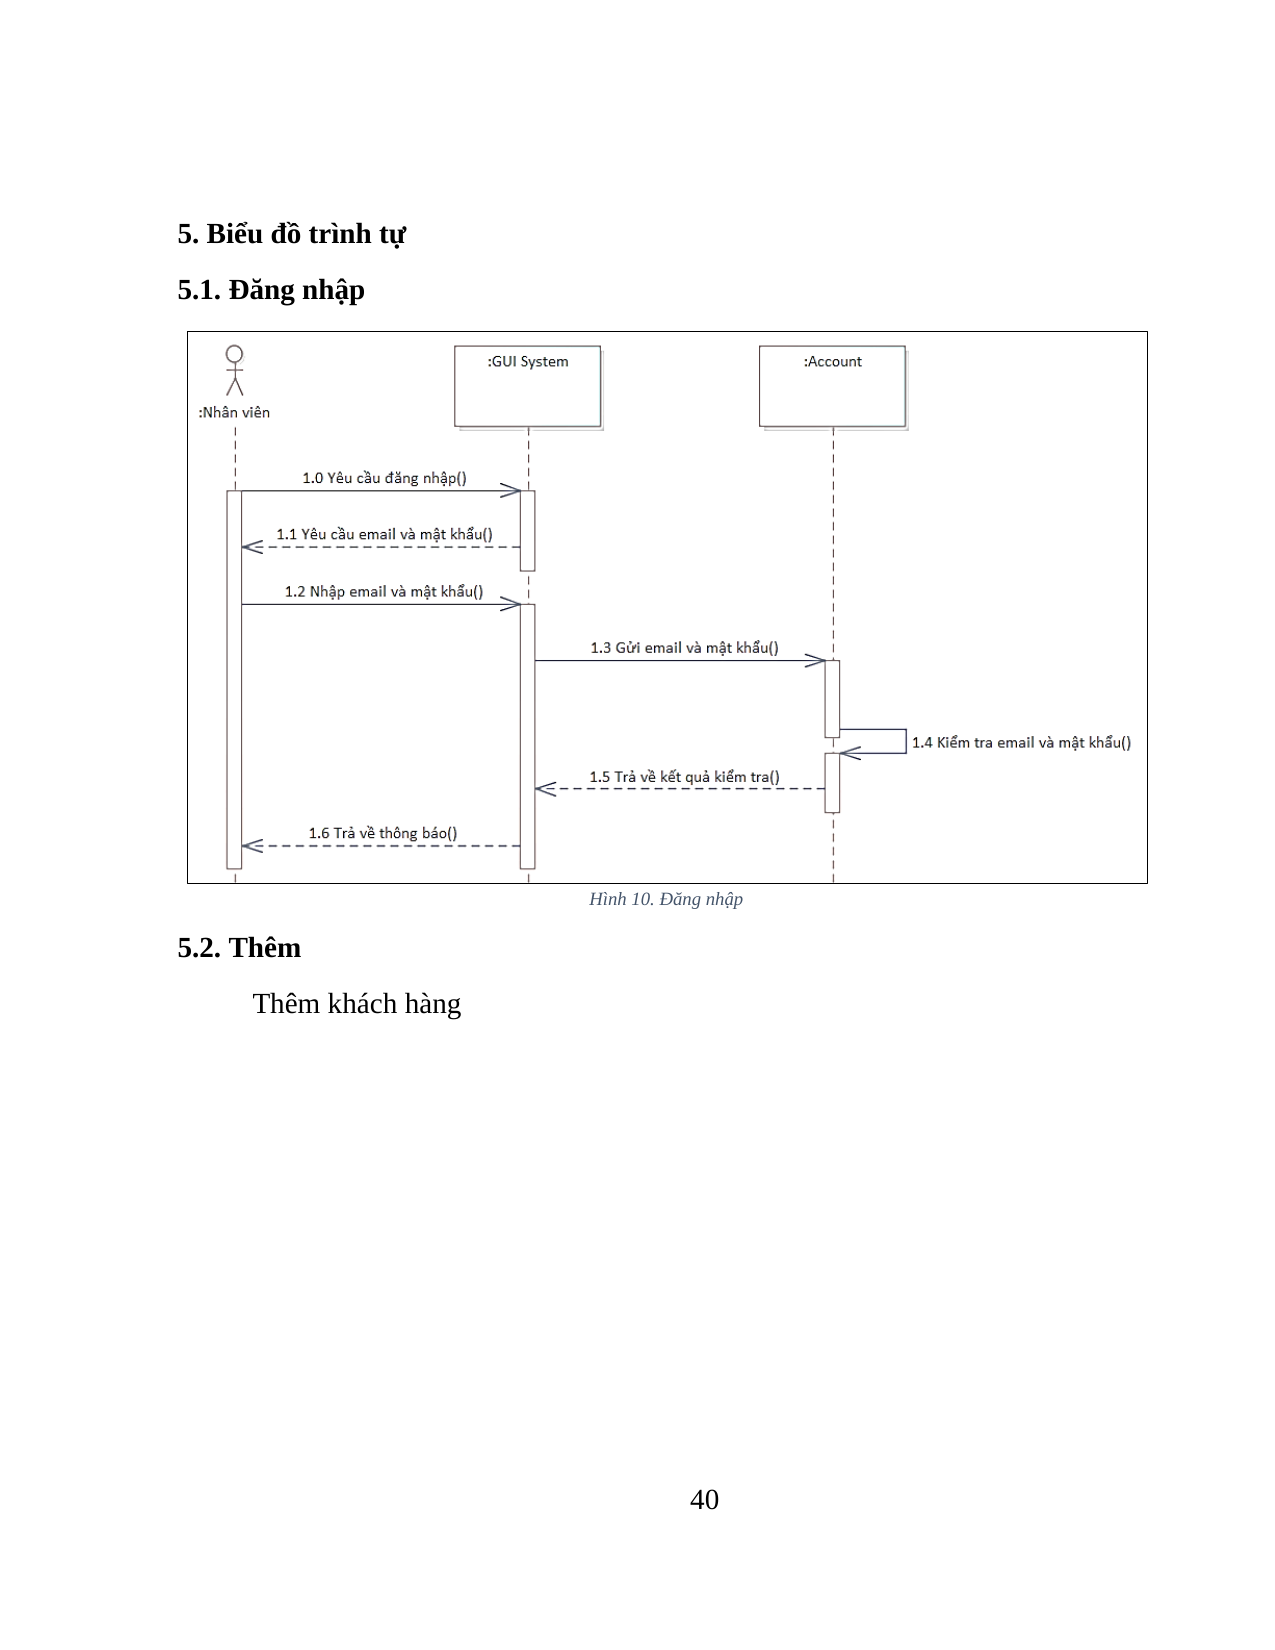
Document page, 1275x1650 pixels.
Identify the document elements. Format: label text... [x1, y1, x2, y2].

text Thêm [177, 930, 1157, 964]
text Thêm khách hàng [177, 986, 1157, 1020]
picture [188, 332, 1147, 883]
text Biểu đồ trình tự [177, 216, 1157, 250]
text Đăng nhập [177, 272, 1157, 306]
